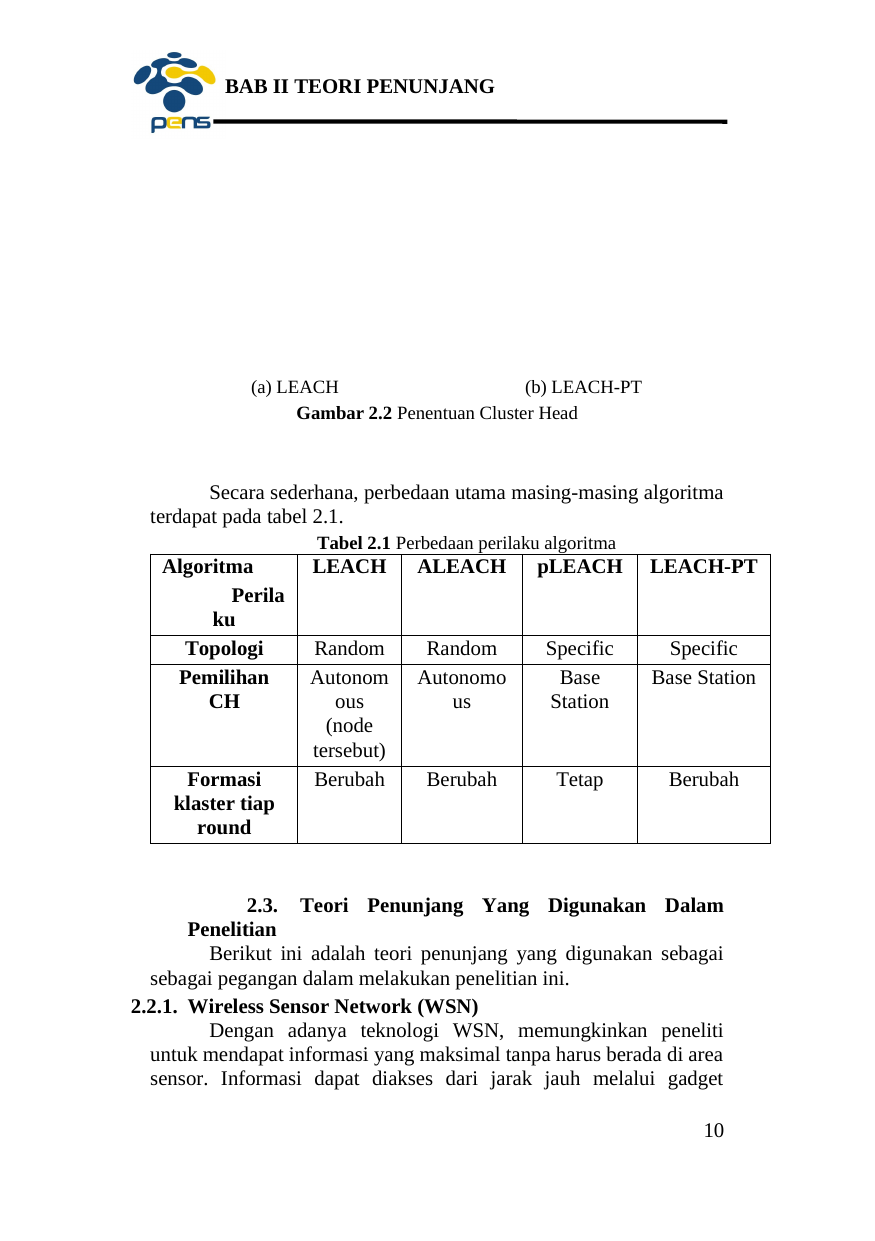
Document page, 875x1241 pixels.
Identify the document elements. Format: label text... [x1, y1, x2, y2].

table_cell Tetap [523, 767, 637, 843]
text Berikut ini adalah teori penunjang yang digunakan sebagai sebagai pegangan dalam melakukan penelitian ini. [150, 941, 724, 989]
table_cell Specific [638, 636, 770, 664]
table_cell Berubah [638, 767, 770, 843]
table_cell Base Station [638, 665, 770, 766]
table_header LEACH-PT [638, 555, 770, 635]
table_cell Autonomous [402, 665, 522, 766]
text Wireless Sensor Network (WSN) [131, 994, 724, 1018]
text (a) LEACH (b) LEACH-PT [150, 376, 724, 397]
text Tabel 2.1 Perbedaan perilaku algoritma [150, 532, 724, 553]
table_header LEACH [298, 555, 401, 635]
table_cell Berubah [402, 767, 522, 843]
table_cell Pemilihan CH [151, 665, 297, 766]
table_cell Random [402, 636, 522, 664]
table_cell Berubah [298, 767, 401, 843]
table_cell Random [298, 636, 401, 664]
table_cell Autonomous (node tersebut) [298, 665, 401, 766]
table_header pLEACH [523, 555, 637, 635]
table_cell Formasi klaster tiap round [151, 767, 297, 843]
picture [131, 50, 226, 139]
text Secara sederhana, perbedaan utama masing-masing algoritma terdapat pada tabel 2.1. [150, 479, 724, 528]
table_cell Topologi [151, 636, 297, 664]
text Teori Penunjang Yang Digunakan Dalam Penelitian [187, 893, 724, 941]
table_cell Specific [523, 636, 637, 664]
table_header Algoritma Perilaku [151, 555, 297, 635]
text Gambar 2.2 Penentuan Cluster Head [150, 402, 724, 423]
table_header ALEACH [402, 555, 522, 635]
table_cell Base Station [523, 665, 637, 766]
